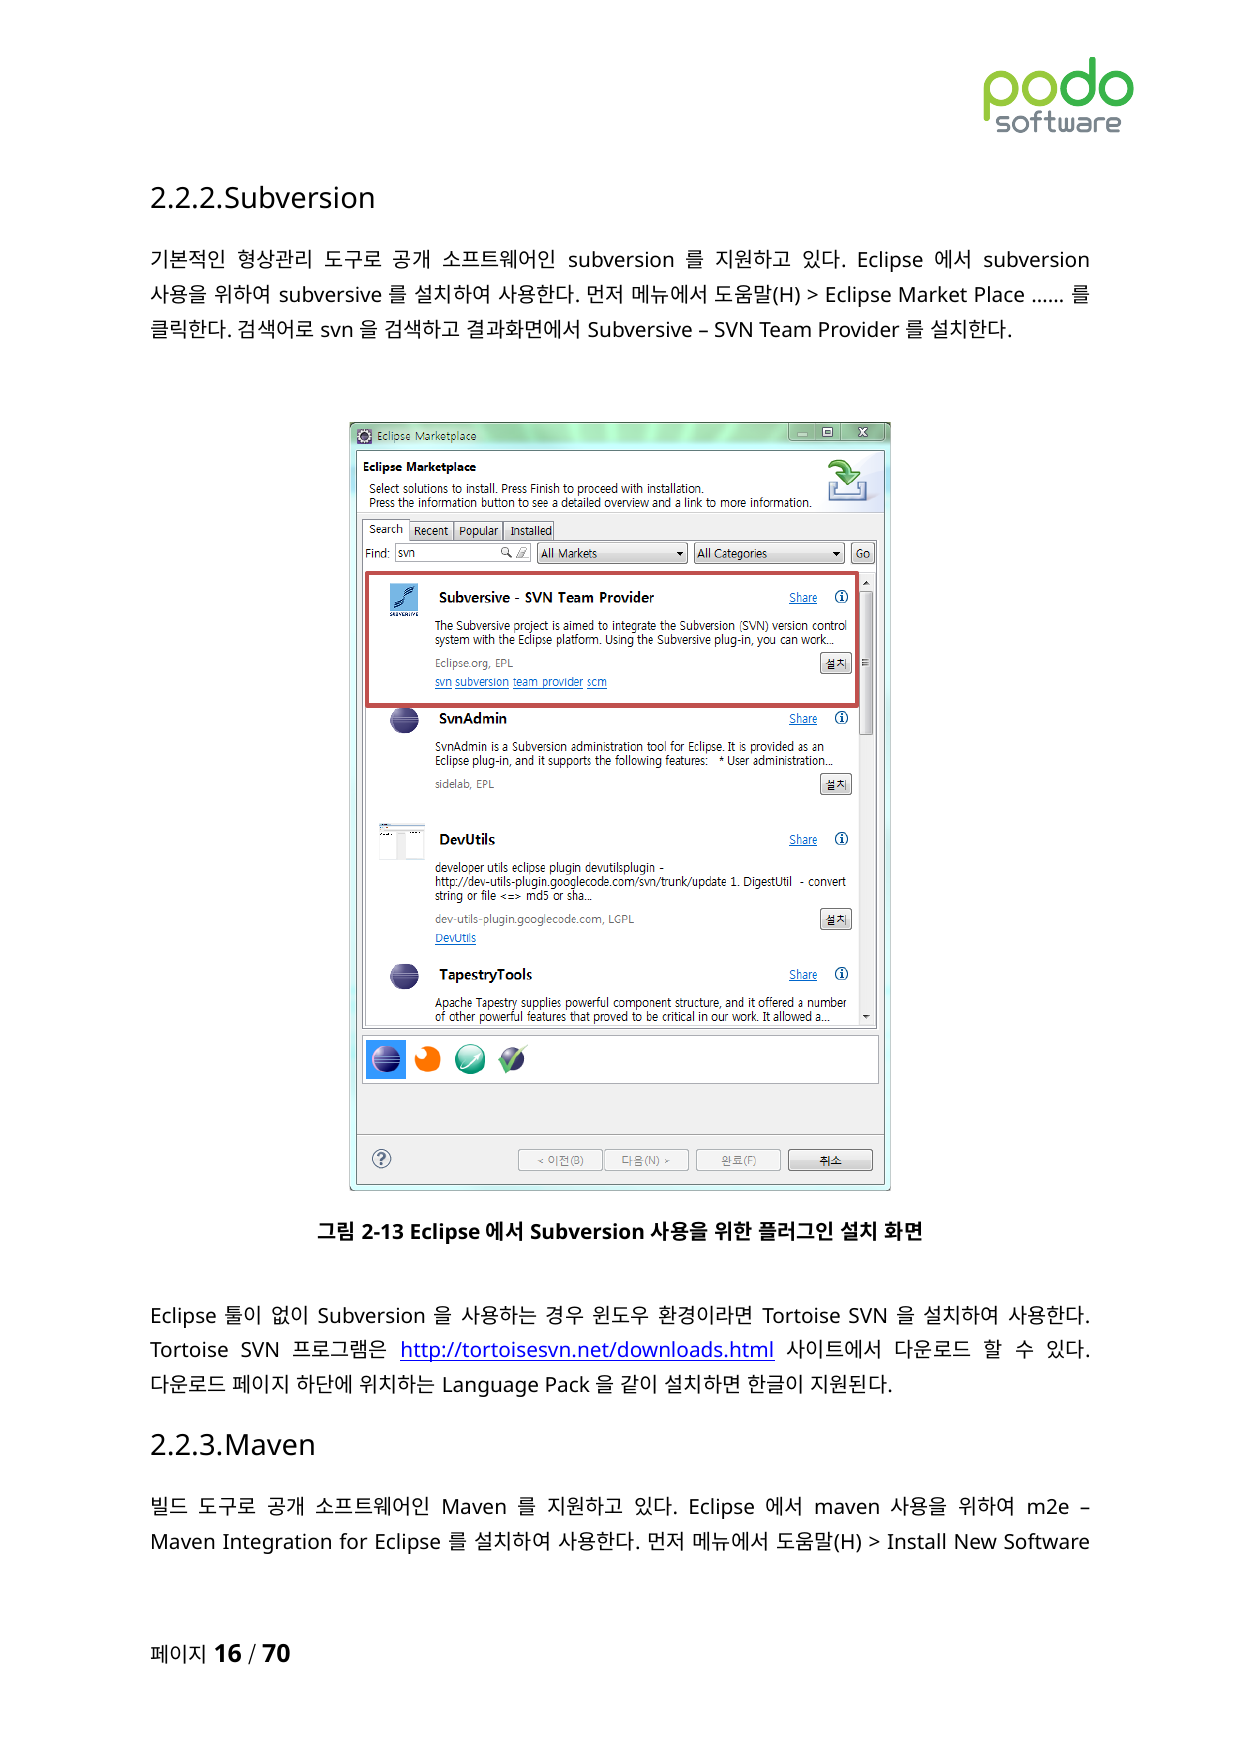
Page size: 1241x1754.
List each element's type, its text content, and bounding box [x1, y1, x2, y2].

picture [983, 57, 1134, 133]
subtitle Subversion [150, 177, 1090, 217]
text 기본적인 형상관리 도구로 공개 소프트웨어인 subversion 를 지원하고 있다. Eclipse 에서 subversion 사용을 위하여 subversive 를 설치하여 사용한다. 먼저 메뉴에서 도움말(H) > Eclipse Market Place …… 를 클릭한다. 검색어로 svn 을 검색하고 결과화면에서 Subversive – SVN Team Provider 를 설치한다. [150, 244, 1090, 343]
picture [349, 422, 891, 1191]
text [150, 1491, 1090, 1556]
text Eclipse 툴이 없이 Subversion 을 사용하는 경우 윈도우 환경이라면 Tortoise SVN 을 설치하여 사용한다. Tortoise SVN 프로그램은 http://tortoisesvn.net/downloads.html 사이트에서 다운로드 할 수 있다. 다운로드 페이지 하단에 위치하는 Language Pack 을 같이 설치하면 한글이 지원된다. [150, 1299, 1090, 1399]
subtitle Maven [150, 1424, 1090, 1464]
